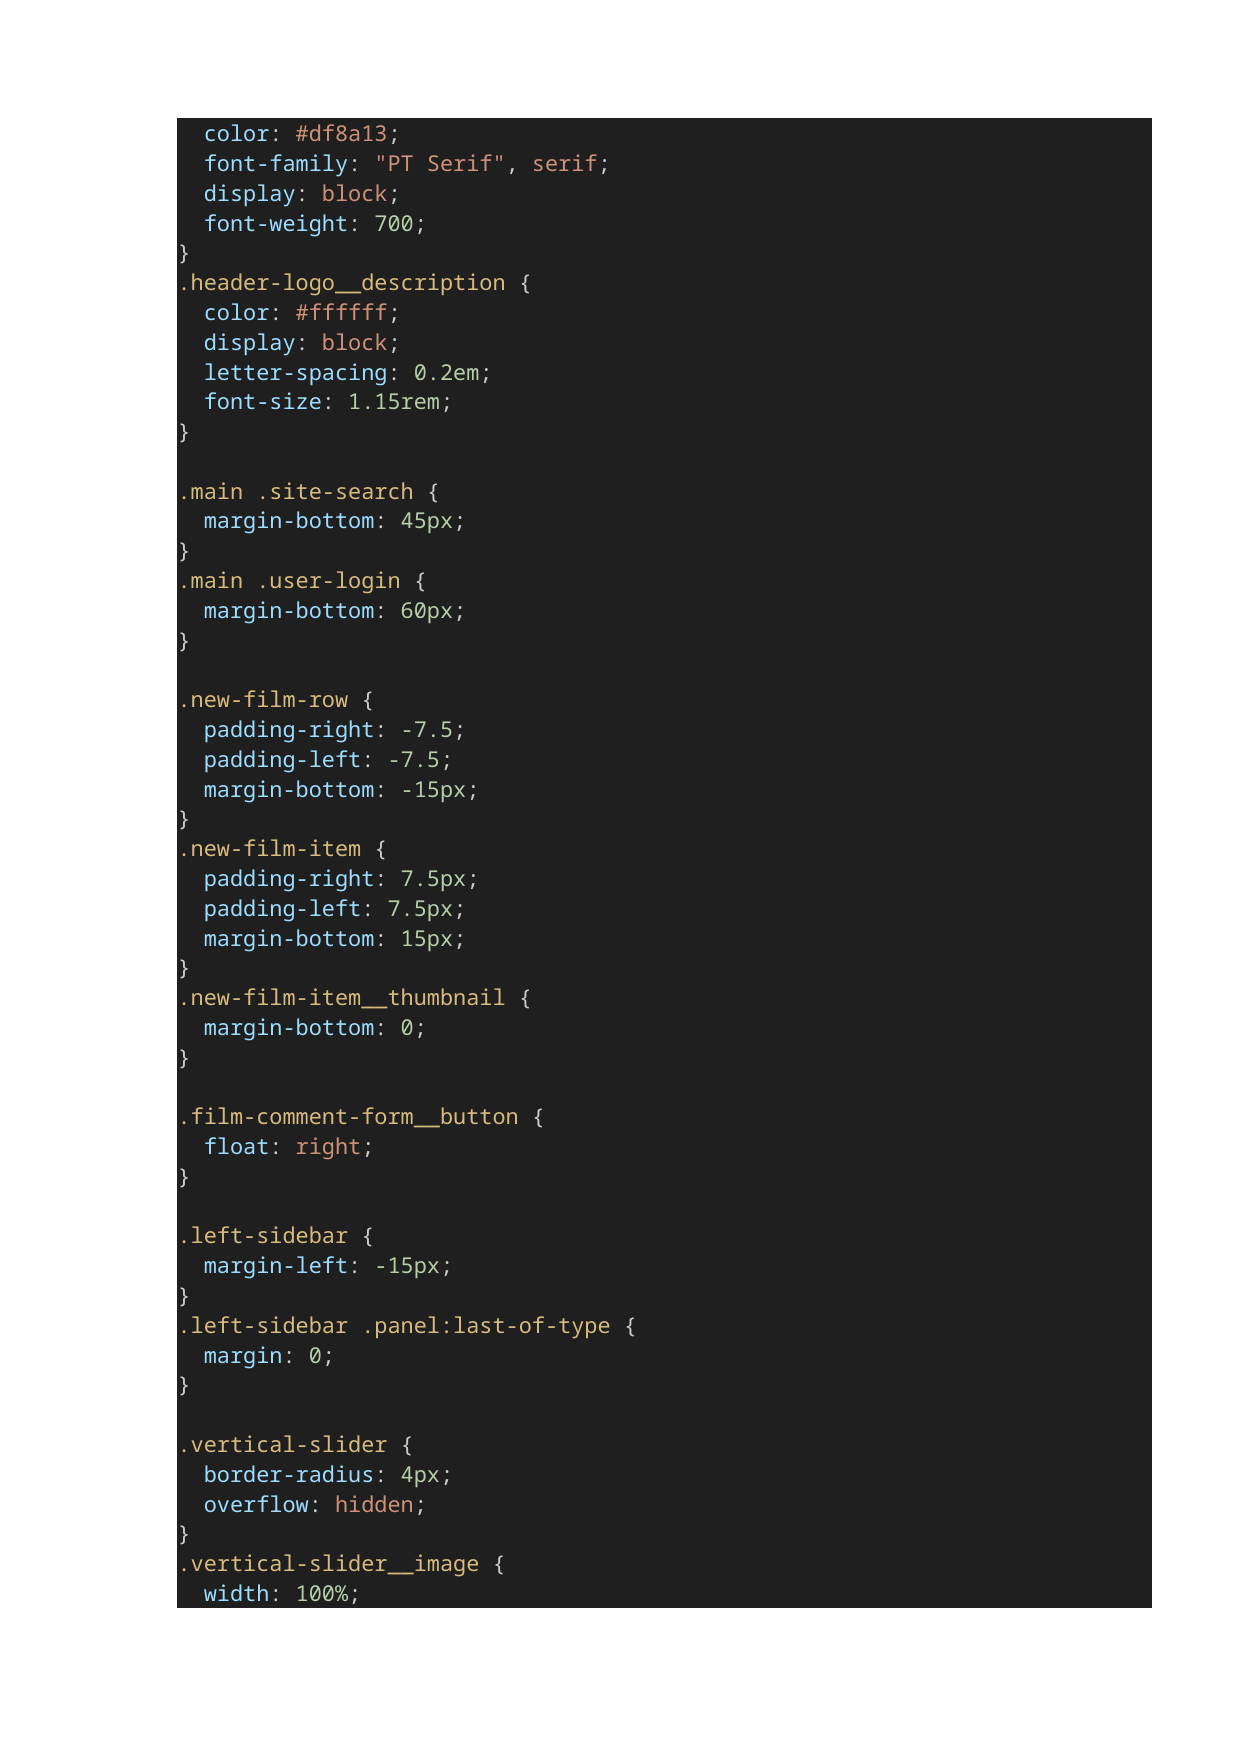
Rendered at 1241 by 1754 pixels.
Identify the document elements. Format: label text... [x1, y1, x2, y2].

text } [177, 1518, 1152, 1548]
text margin-bottom: 60px; [177, 595, 1152, 624]
text } [177, 1280, 1152, 1310]
text float: right; [177, 1131, 1152, 1161]
text .vertical-slider__image { [177, 1548, 1152, 1578]
text .main .user-login { [177, 565, 1152, 595]
text .film-comment-form__button { [177, 1101, 1152, 1131]
text .left-sidebar .panel:last-of-type { [177, 1310, 1152, 1339]
text .new-film-row { [177, 684, 1152, 714]
text font-weight: 700; [177, 207, 1152, 237]
text display: block; [177, 327, 1152, 356]
text margin-bottom: 15px; [177, 922, 1152, 952]
text margin-left: -15px; [177, 1250, 1152, 1280]
text } [177, 624, 1152, 654]
text .main .site-search { [177, 476, 1152, 505]
text color: #df8a13; [177, 118, 1152, 148]
text } [177, 237, 1152, 267]
text .left-sidebar { [177, 1220, 1152, 1250]
text .vertical-slider { [177, 1429, 1152, 1459]
text .new-film-item__thumbnail { [177, 982, 1152, 1012]
text display: block; [177, 178, 1152, 207]
text } [177, 952, 1152, 982]
text overflow: hidden; [177, 1488, 1152, 1518]
text font-size: 1.15rem; [177, 386, 1152, 416]
text .header-logo__description { [177, 267, 1152, 297]
text margin: 0; [177, 1339, 1152, 1369]
text padding-right: 7.5px; [177, 863, 1152, 893]
text width: 100%; [177, 1578, 1152, 1608]
text } [177, 1161, 1152, 1191]
text } [177, 1369, 1152, 1399]
text font-family: "PT Serif", serif; [177, 148, 1152, 178]
text } [177, 803, 1152, 833]
text padding-right: -7.5; [177, 714, 1152, 744]
text border-radius: 4px; [177, 1459, 1152, 1488]
text } [177, 1042, 1152, 1071]
text padding-left: 7.5px; [177, 893, 1152, 922]
text margin-bottom: 45px; [177, 505, 1152, 535]
text padding-left: -7.5; [177, 744, 1152, 773]
text margin-bottom: -15px; [177, 773, 1152, 803]
text } [177, 535, 1152, 565]
text .new-film-item { [177, 833, 1152, 863]
text color: #ffffff; [177, 297, 1152, 327]
text margin-bottom: 0; [177, 1012, 1152, 1042]
text letter-spacing: 0.2em; [177, 356, 1152, 386]
text } [177, 416, 1152, 446]
